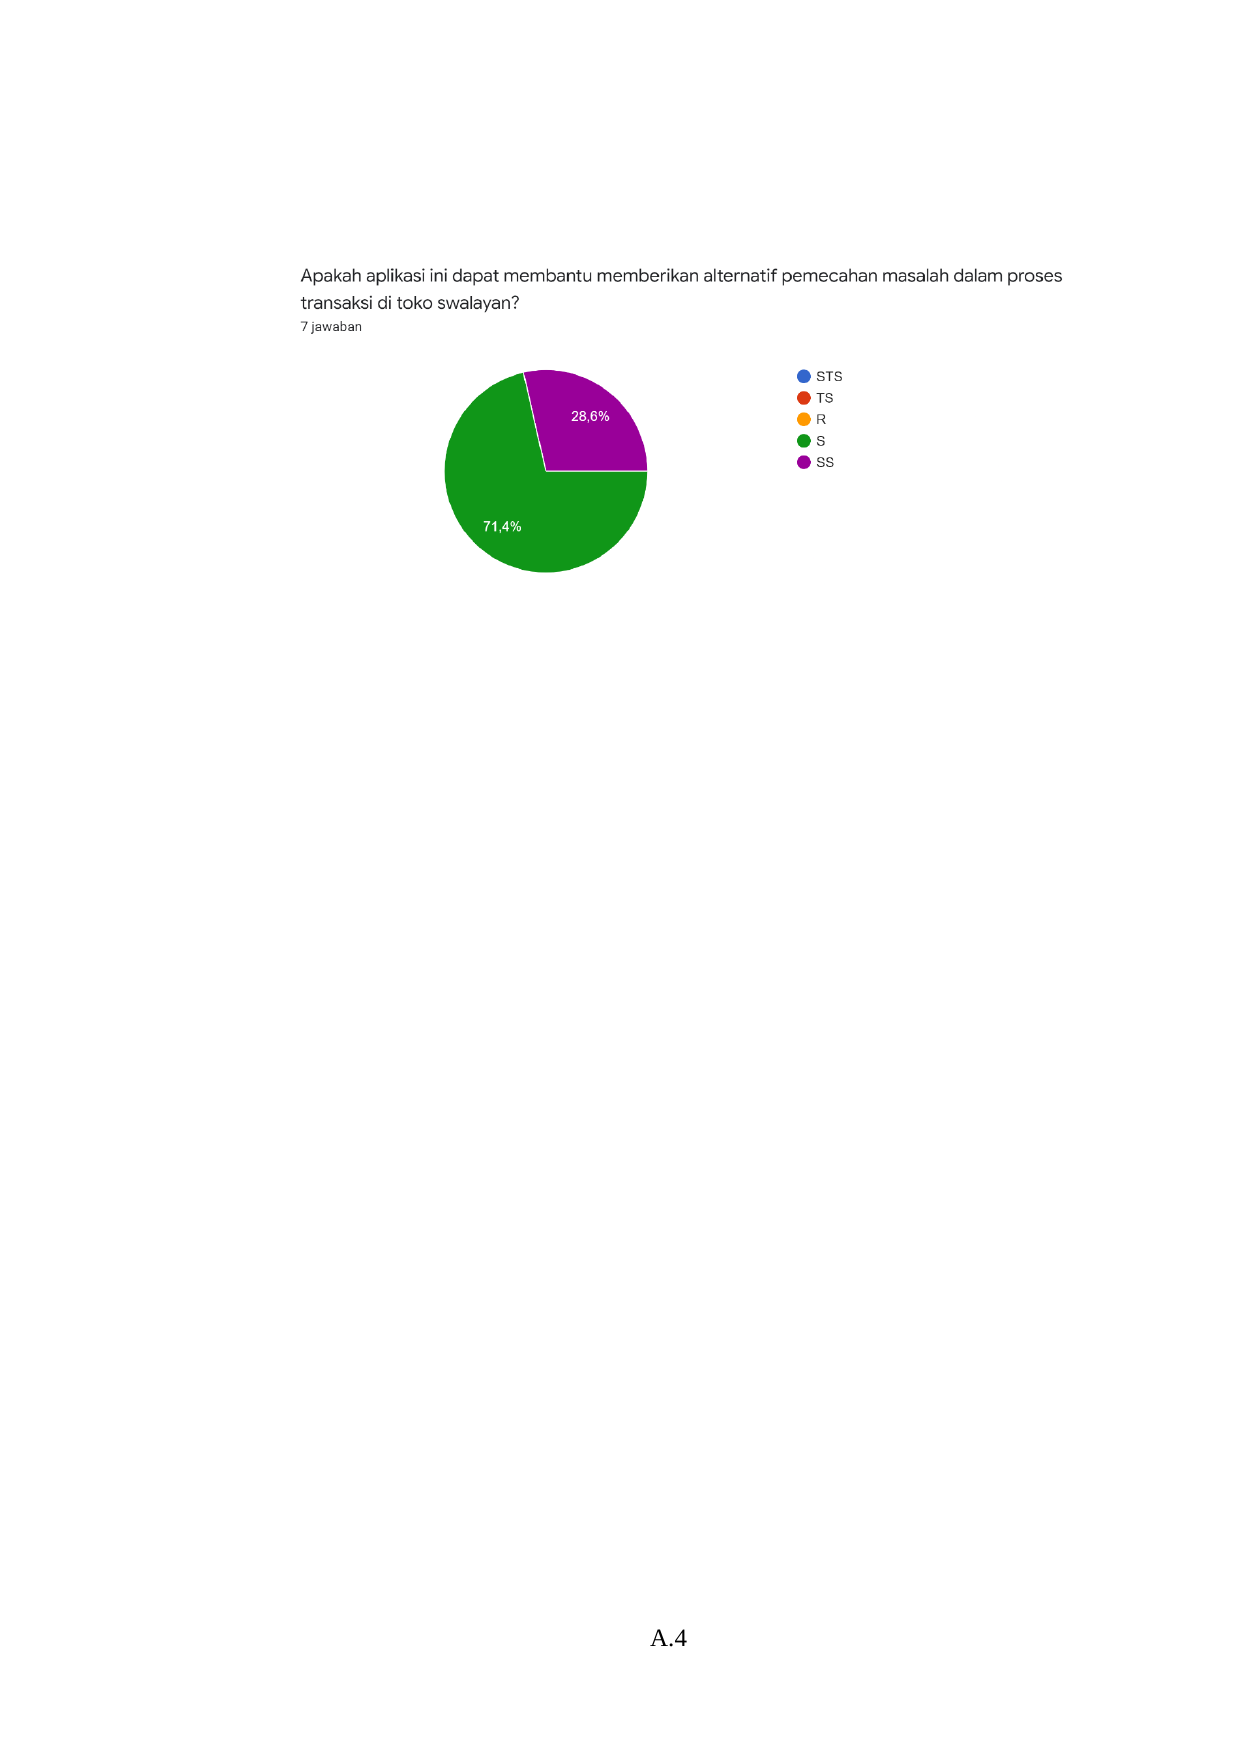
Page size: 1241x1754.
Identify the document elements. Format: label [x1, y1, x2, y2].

picture [273, 236, 1101, 611]
